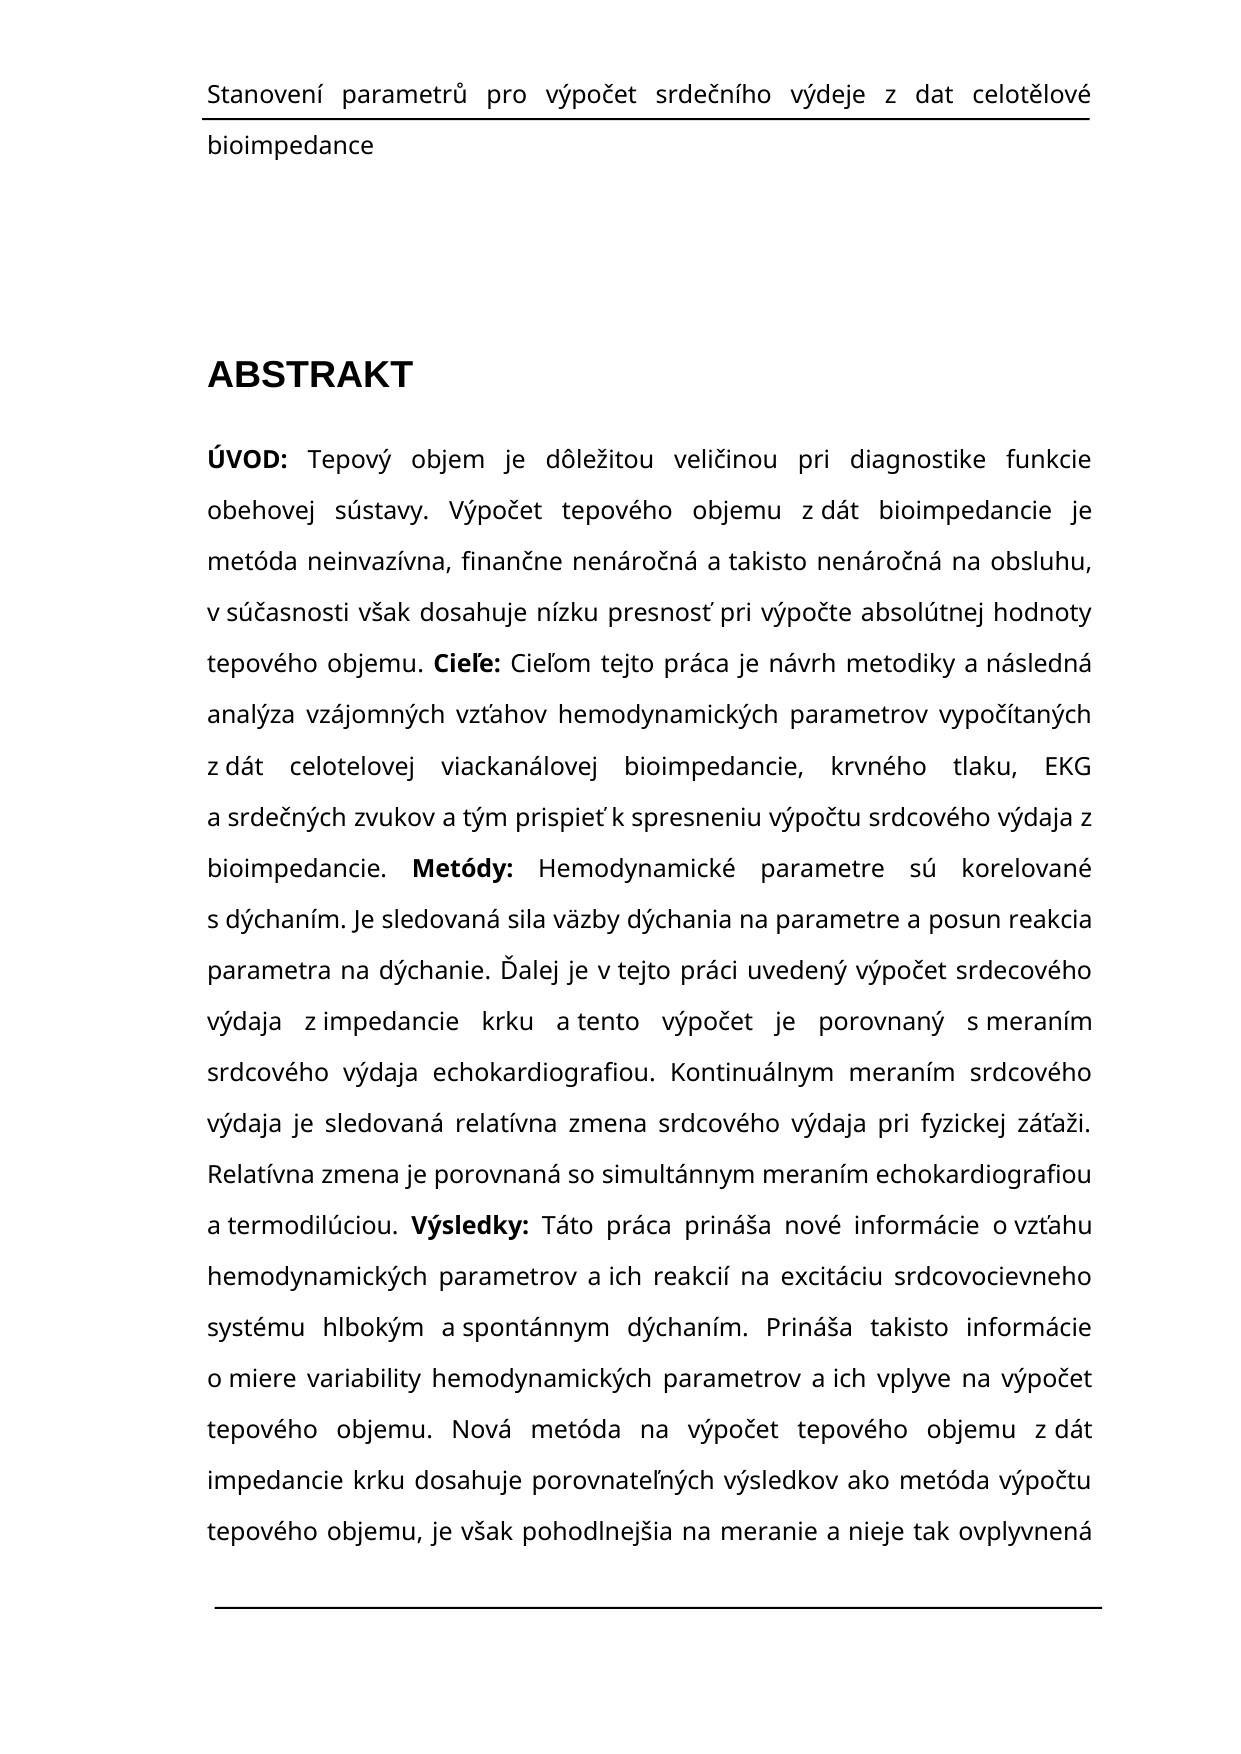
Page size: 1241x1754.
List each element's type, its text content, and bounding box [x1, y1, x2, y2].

subtitle ABSTRAKT [207, 352, 1092, 395]
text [207, 442, 1092, 1548]
